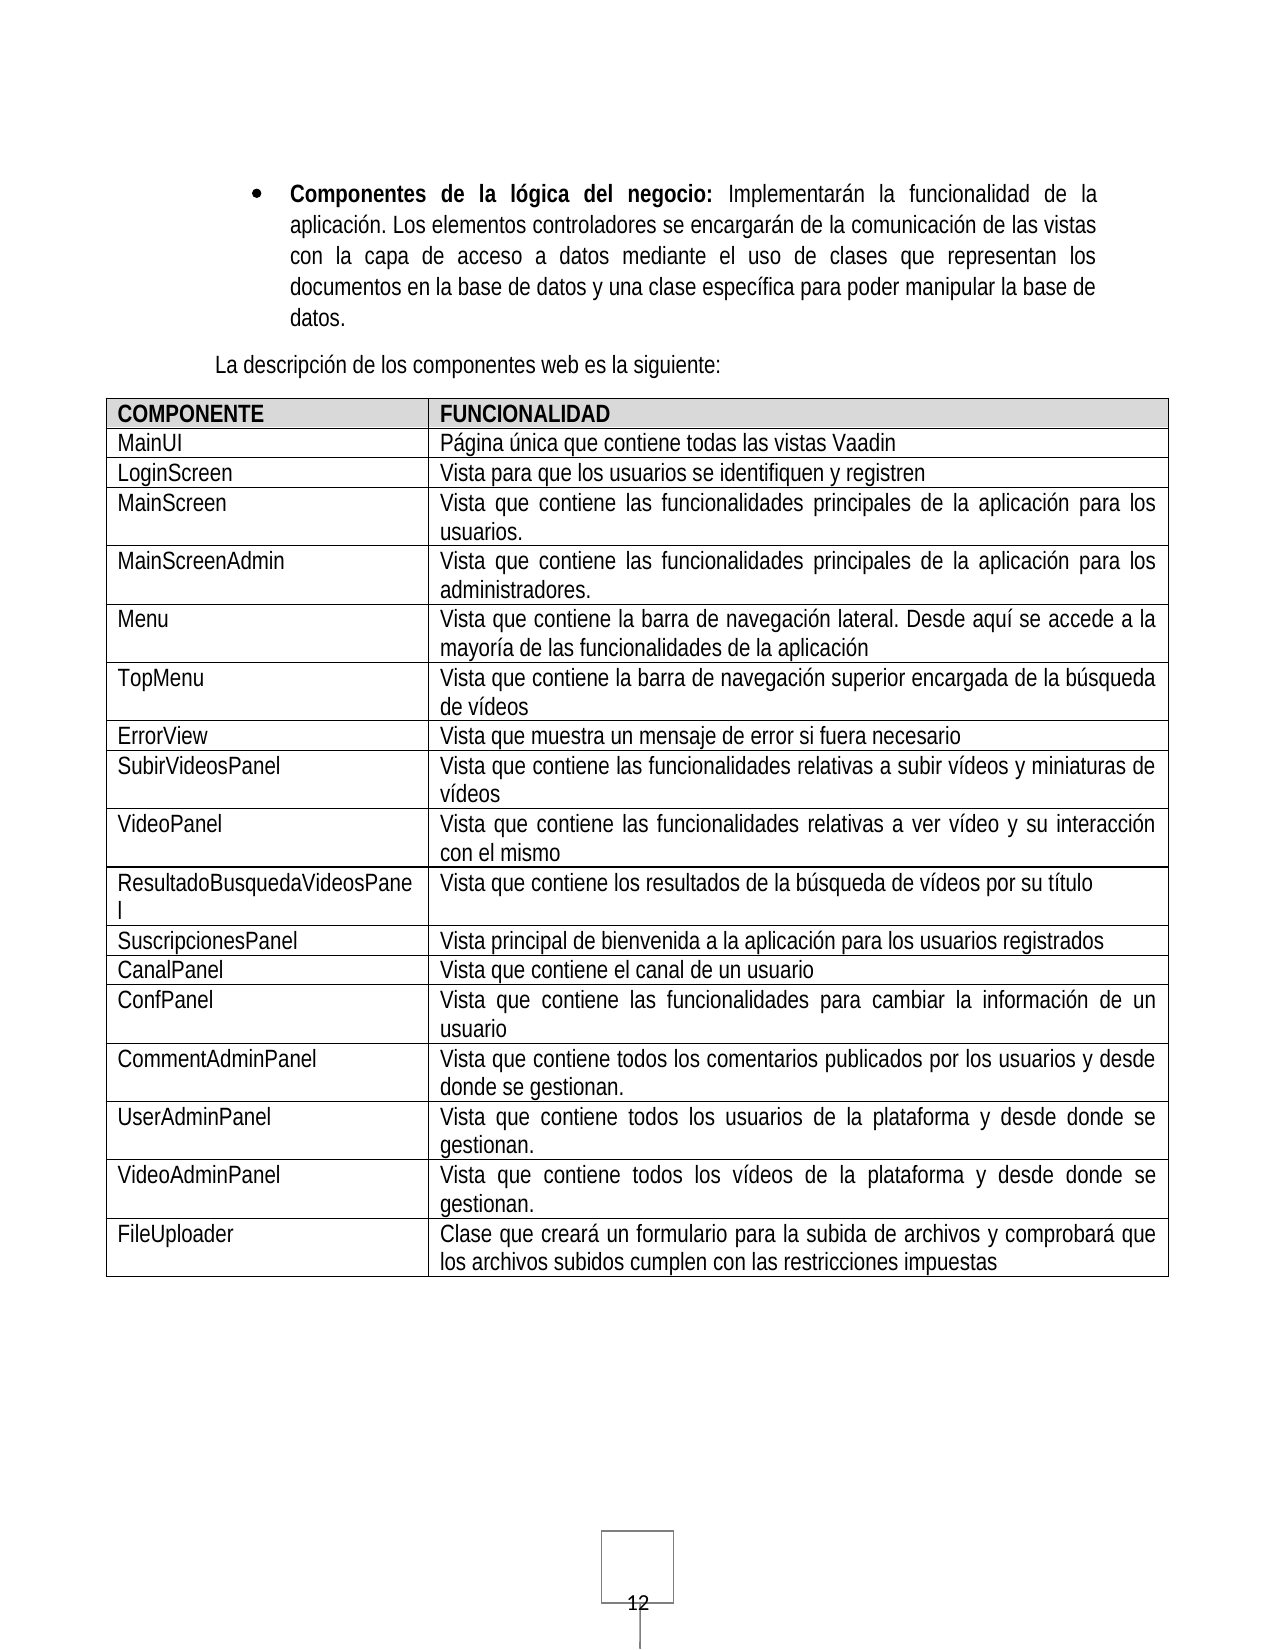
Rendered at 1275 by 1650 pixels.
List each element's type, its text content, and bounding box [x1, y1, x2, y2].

table_cell Vista que muestra un mensaje de error si fuera necesario [429, 721, 1168, 750]
table_cell SubirVideosPanel [107, 751, 428, 808]
table_cell CanalPanel [107, 956, 428, 984]
table_cell LoginScreen [107, 458, 428, 487]
table_cell Vista principal de bienvenida a la aplicación para los usuarios registrados [429, 926, 1168, 954]
table_cell MainScreenAdmin [107, 546, 428, 603]
table_cell Vista que contiene todos los comentarios publicados por los usuarios y desde donde se gestionan. [429, 1044, 1168, 1101]
table_cell FileUploader [107, 1219, 428, 1276]
table_cell MainScreen [107, 488, 428, 545]
table_cell MainUI [107, 429, 428, 457]
text La descripción de los componentes web es la siguiente: [215, 350, 1098, 379]
table_header FUNCIONALIDAD [429, 399, 1168, 427]
table_cell Vista que contiene los resultados de la búsqueda de vídeos por su título [429, 868, 1168, 925]
table_cell ConfPanel [107, 985, 428, 1042]
table_cell TopMenu [107, 663, 428, 720]
table_cell ErrorView [107, 721, 428, 750]
table_cell Vista que contiene todos los vídeos de la plataforma y desde donde se gestionan. [429, 1160, 1168, 1217]
table_cell Vista que contiene las funcionalidades para cambiar la información de un usuario [429, 985, 1168, 1042]
table_header COMPONENTE [107, 399, 428, 427]
table_cell Vista que contiene las funcionalidades principales de la aplicación para los usuarios. [429, 488, 1168, 545]
table_cell Vista que contiene las funcionalidades relativas a subir vídeos y miniaturas de vídeos [429, 751, 1168, 808]
list Componentes de la lógica del negocio: Implementarán la funcionalidad de la aplicación. Los elementos controladores se encargarán de la comunicación de las vistas con la capa de acceso a datos mediante el uso de clases que representan los documentos en la base de datos y una clase específica para poder manipular la base de datos. [252, 178, 1098, 331]
table_cell Vista que contiene la barra de navegación superior encargada de la búsqueda de vídeos [429, 663, 1168, 720]
table_cell Vista que contiene las funcionalidades principales de la aplicación para los administradores. [429, 546, 1168, 603]
table_cell SuscripcionesPanel [107, 926, 428, 954]
table_cell Clase que creará un formulario para la subida de archivos y comprobará que los archivos subidos cumplen con las restricciones impuestas [429, 1219, 1168, 1276]
table_cell VideoPanel [107, 809, 428, 866]
table_cell Menu [107, 605, 428, 662]
table_cell Vista que contiene el canal de un usuario [429, 956, 1168, 984]
table_cell Página única que contiene todas las vistas Vaadin [429, 429, 1168, 457]
table_cell Vista que contiene la barra de navegación lateral. Desde aquí se accede a la mayoría de las funcionalidades de la aplicación [429, 605, 1168, 662]
table_cell Vista que contiene las funcionalidades relativas a ver vídeo y su interacción con el mismo [429, 809, 1168, 866]
table_cell CommentAdminPanel [107, 1044, 428, 1101]
table_cell Vista que contiene todos los usuarios de la plataforma y desde donde se gestionan. [429, 1102, 1168, 1159]
table_cell Vista para que los usuarios se identifiquen y registren [429, 458, 1168, 487]
table_cell VideoAdminPanel [107, 1160, 428, 1217]
table_cell UserAdminPanel [107, 1102, 428, 1159]
table_cell ResultadoBusquedaVideosPanel [107, 868, 428, 925]
